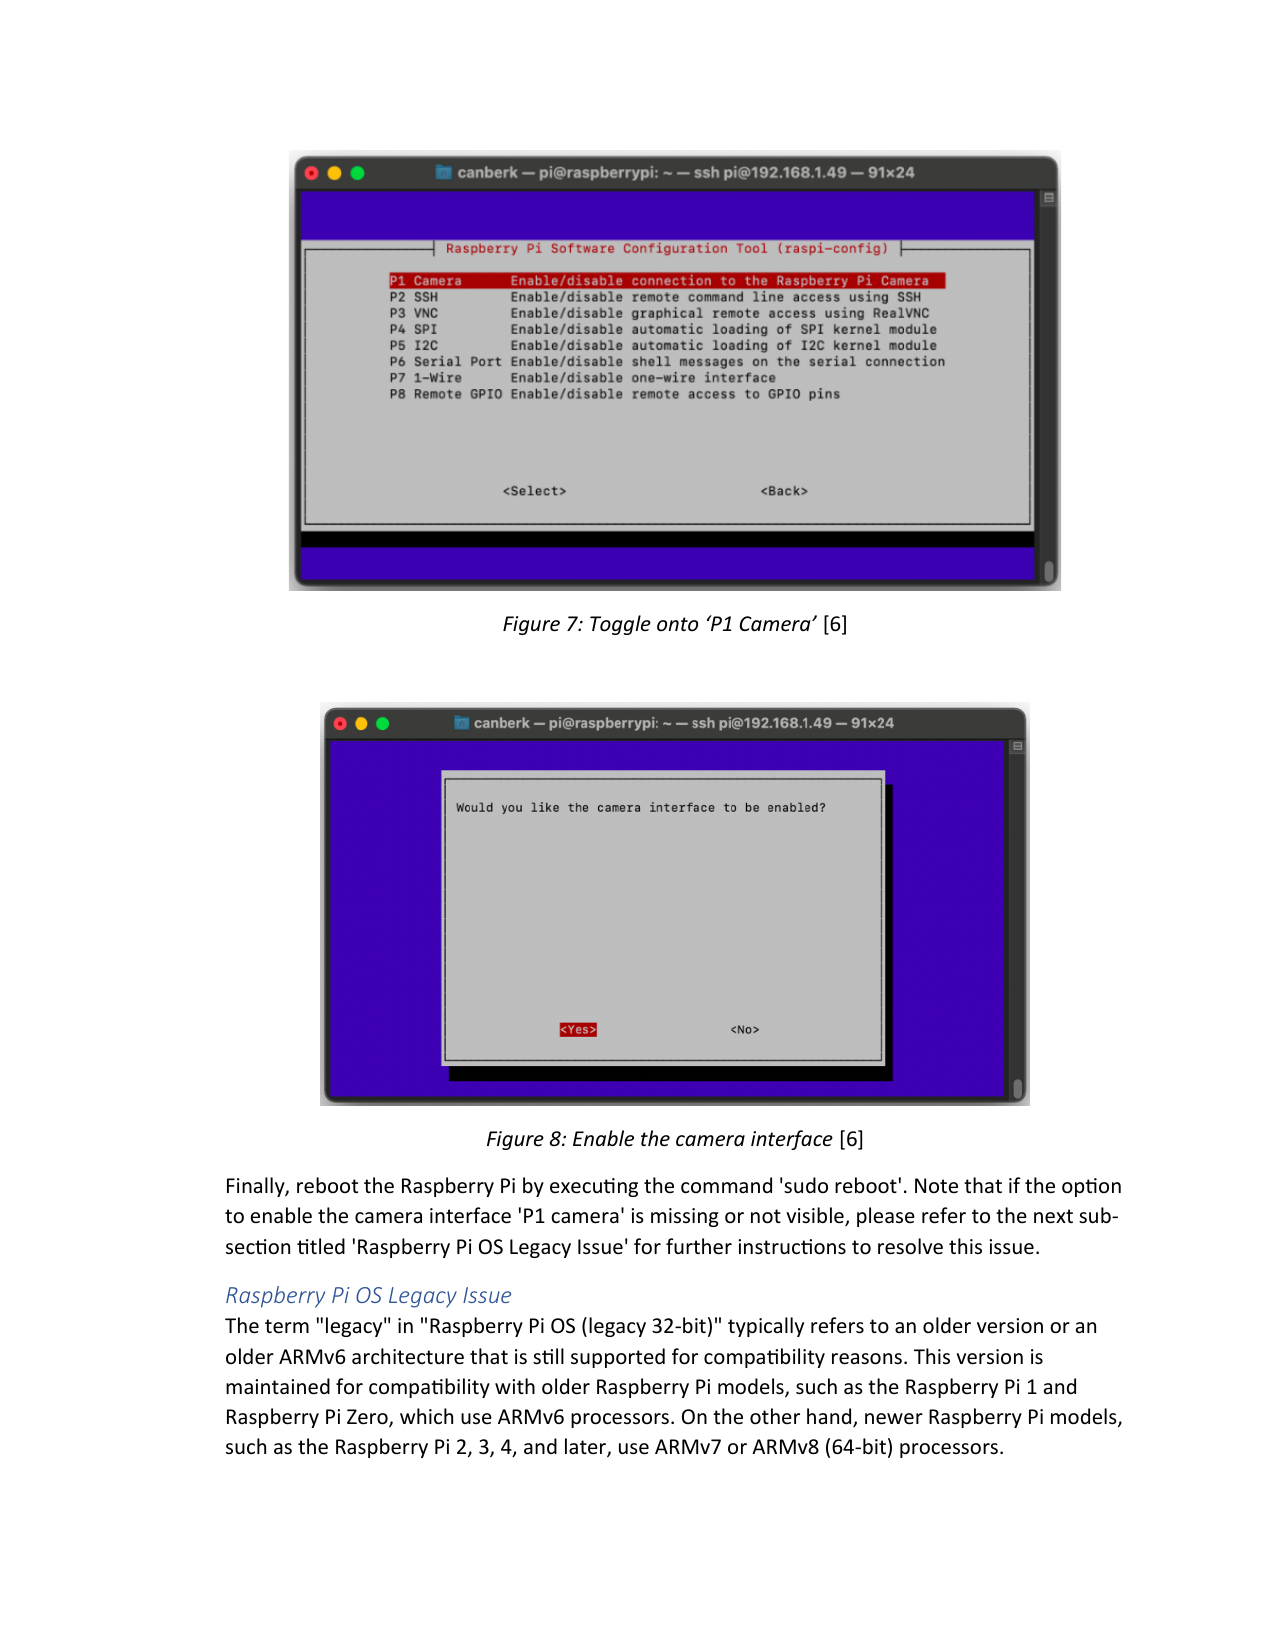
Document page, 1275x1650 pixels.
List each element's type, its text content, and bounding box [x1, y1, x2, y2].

picture [288, 150, 1062, 591]
text Figure 7: Toggle onto ‘P1 Camera’ [6] [225, 609, 1125, 637]
text Finally, reboot the Raspberry Pi by executing the command 'sudo reboot'. Note that if the option to enable the camera interface 'P1 camera' is missing or not visible, please refer to the next sub-section titled 'Raspberry Pi OS Legacy Issue' for further instructions to resolve this issue. [225, 1171, 1125, 1260]
subtitle Raspberry Pi OS Legacy Issue [225, 1279, 1125, 1309]
text The term "legacy" in "Raspberry Pi OS (legacy 32-bit)" typically refers to an older version or an older ARMv6 architecture that is still supported for compatibility reasons. This version is maintained for compatibility with older Raspberry Pi models, such as the Raspberry Pi 1 and Raspberry Pi Zero, which use ARMv6 processors. On the other hand, newer Raspberry Pi models, such as the Raspberry Pi 2, 3, 4, and later, use ARMv7 or ARMv8 (64-bit) processors. [225, 1312, 1125, 1461]
picture [320, 702, 1030, 1106]
text Figure 8: Enable the camera interface [6] [225, 1124, 1125, 1153]
